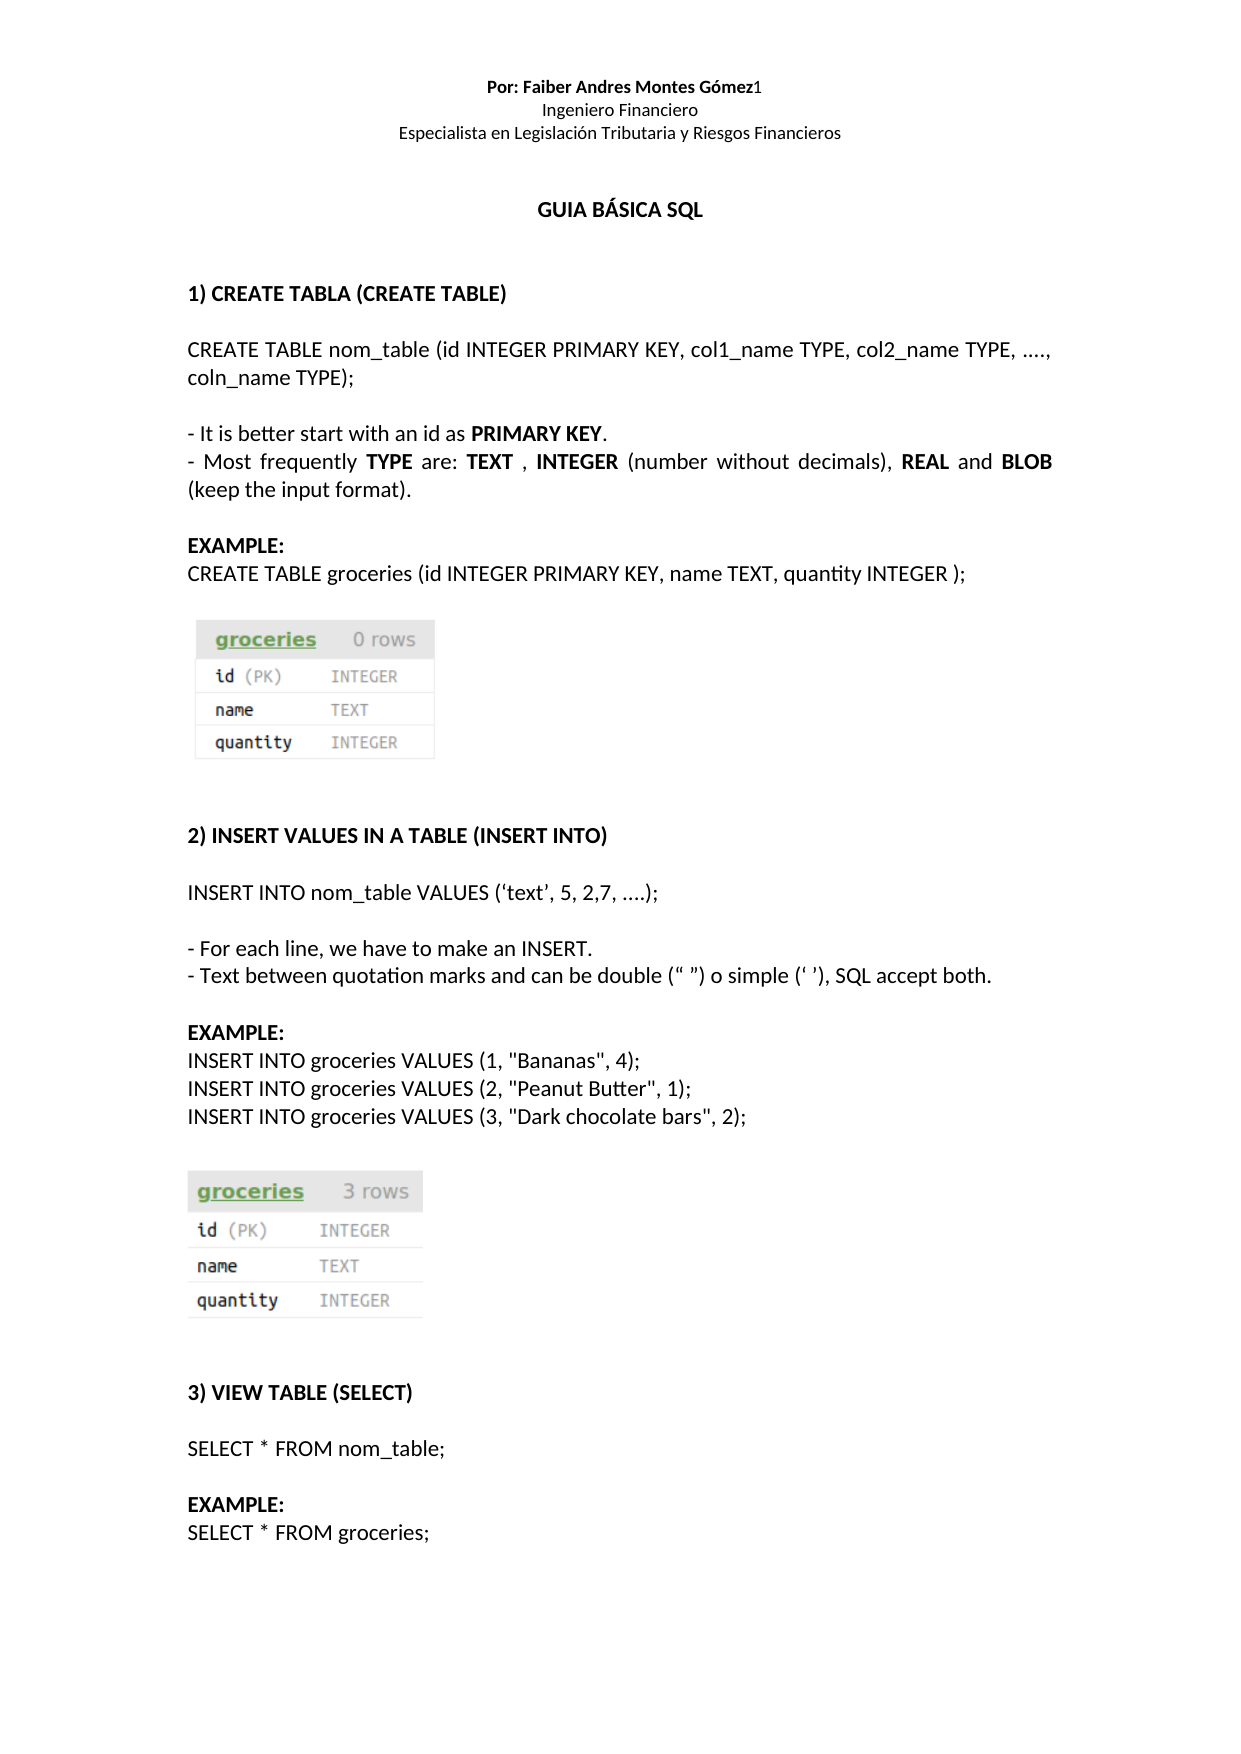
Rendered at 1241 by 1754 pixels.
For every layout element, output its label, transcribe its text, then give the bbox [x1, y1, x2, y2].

list INSERT INTO groceries VALUES (3, "Dark chocolate bars", 2); [187, 1102, 1053, 1130]
text GUIA BÁSICA SQL [187, 195, 1053, 223]
list CREATE TABLA (CREATE TABLE) [187, 279, 1053, 307]
list CREATE TABLE nom_table (id INTEGER PRIMARY KEY, col1_name TYPE, col2_name TYPE, ...., coln_name TYPE); [187, 335, 1053, 391]
list - It is better start with an id as PRIMARY KEY. [187, 419, 1053, 447]
list INSERT INTO groceries VALUES (2, "Peanut Butter", 1); [187, 1074, 1053, 1102]
picture [187, 615, 440, 766]
list VIEW TABLE (SELECT) [187, 1378, 1053, 1406]
list SELECT * FROM nom_table; [187, 1434, 1053, 1462]
picture [187, 1157, 423, 1322]
list SELECT * FROM groceries; [187, 1518, 1053, 1546]
list INSERT INTO nom_table VALUES (‘text’, 5, 2,7, ....); [187, 878, 1053, 906]
list - For each line, we have to make an INSERT. [187, 934, 1053, 962]
list EXAMPLE: [187, 1490, 1053, 1518]
list INSERT VALUES IN A TABLE (INSERT INTO) [187, 822, 1053, 849]
list CREATE TABLE groceries (id INTEGER PRIMARY KEY, name TEXT, quantity INTEGER ); [187, 559, 1053, 587]
list EXAMPLE: [187, 1018, 1053, 1046]
list INSERT INTO groceries VALUES (1, "Bananas", 4); [187, 1046, 1053, 1074]
list - Most frequently TYPE are: TEXT , INTEGER (number without decimals), REAL and BLOB (keep the input format). [187, 447, 1053, 503]
list EXAMPLE: [187, 531, 1053, 559]
list - Text between quotation marks and can be double (“ ”) o simple (‘ ’), SQL accept both. [187, 962, 1053, 990]
